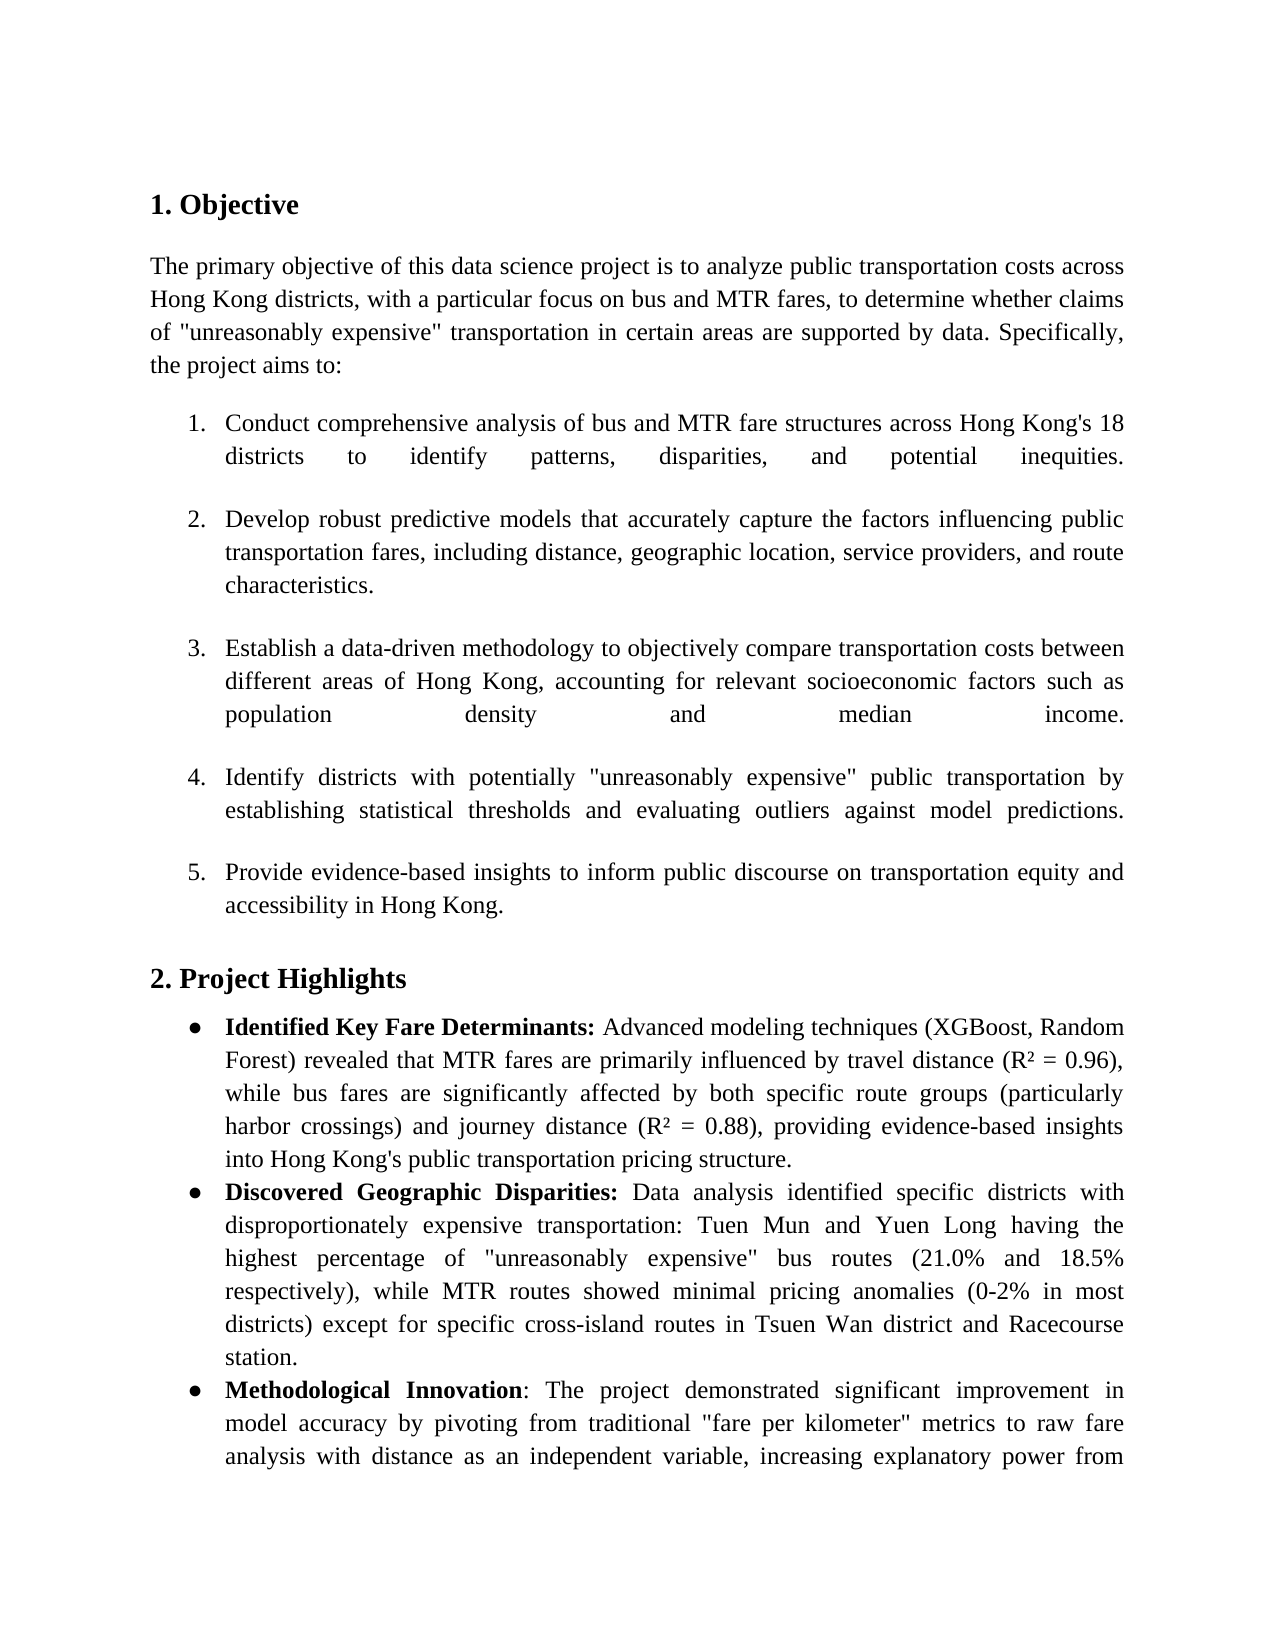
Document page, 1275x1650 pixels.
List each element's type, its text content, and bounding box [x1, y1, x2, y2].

list Establish a data-driven methodology to objectively compare transportation costs between different areas of Hong Kong, accounting for relevant socioeconomic factors such as population density and median income. [187, 633, 1125, 758]
list Conduct comprehensive analysis of bus and MTR fare structures across Hong Kong's 18 districts to identify patterns, disparities, and potential inequities. [187, 408, 1125, 500]
list Identify districts with potentially "unreasonably expensive" public transportation by establishing statistical thresholds and evaluating outliers against model predictions. [187, 762, 1125, 854]
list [187, 1375, 1125, 1470]
list Provide evidence-based insights to inform public discourse on transportation equity and accessibility in Hong Kong. [187, 857, 1125, 919]
list Develop robust predictive models that accurately capture the factors influencing public transportation fares, including distance, geographic location, service providers, and route characteristics. [187, 504, 1125, 629]
list Identified Key Fare Determinants: Advanced modeling techniques (XGBoost, Random Forest) revealed that MTR fares are primarily influenced by travel distance (R² = 0.96), while bus fares are significantly affected by both specific route groups (particularly harbor crossings) and journey distance (R² = 0.88), providing evidence-based insights into Hong Kong's public transportation pricing structure. [187, 1012, 1125, 1173]
list Discovered Geographic Disparities: Data analysis identified specific districts with disproportionately expensive transportation: Tuen Mun and Yuen Long having the highest percentage of "unreasonably expensive" bus routes (21.0% and 18.5% respectively), while MTR routes showed minimal pricing anomalies (0-2% in most districts) except for specific cross-island routes in Tsuen Wan district and Racecourse station. [187, 1177, 1125, 1371]
subtitle 2. Project Highlights [150, 961, 1125, 994]
subtitle 1. Objective [150, 187, 1125, 221]
text The primary objective of this data science project is to analyze public transportation costs across Hong Kong districts, with a particular focus on bus and MTR fares, to determine whether claims of "unreasonably expensive" transportation in certain areas are supported by data. Specifically, the project aims to: [150, 251, 1125, 379]
